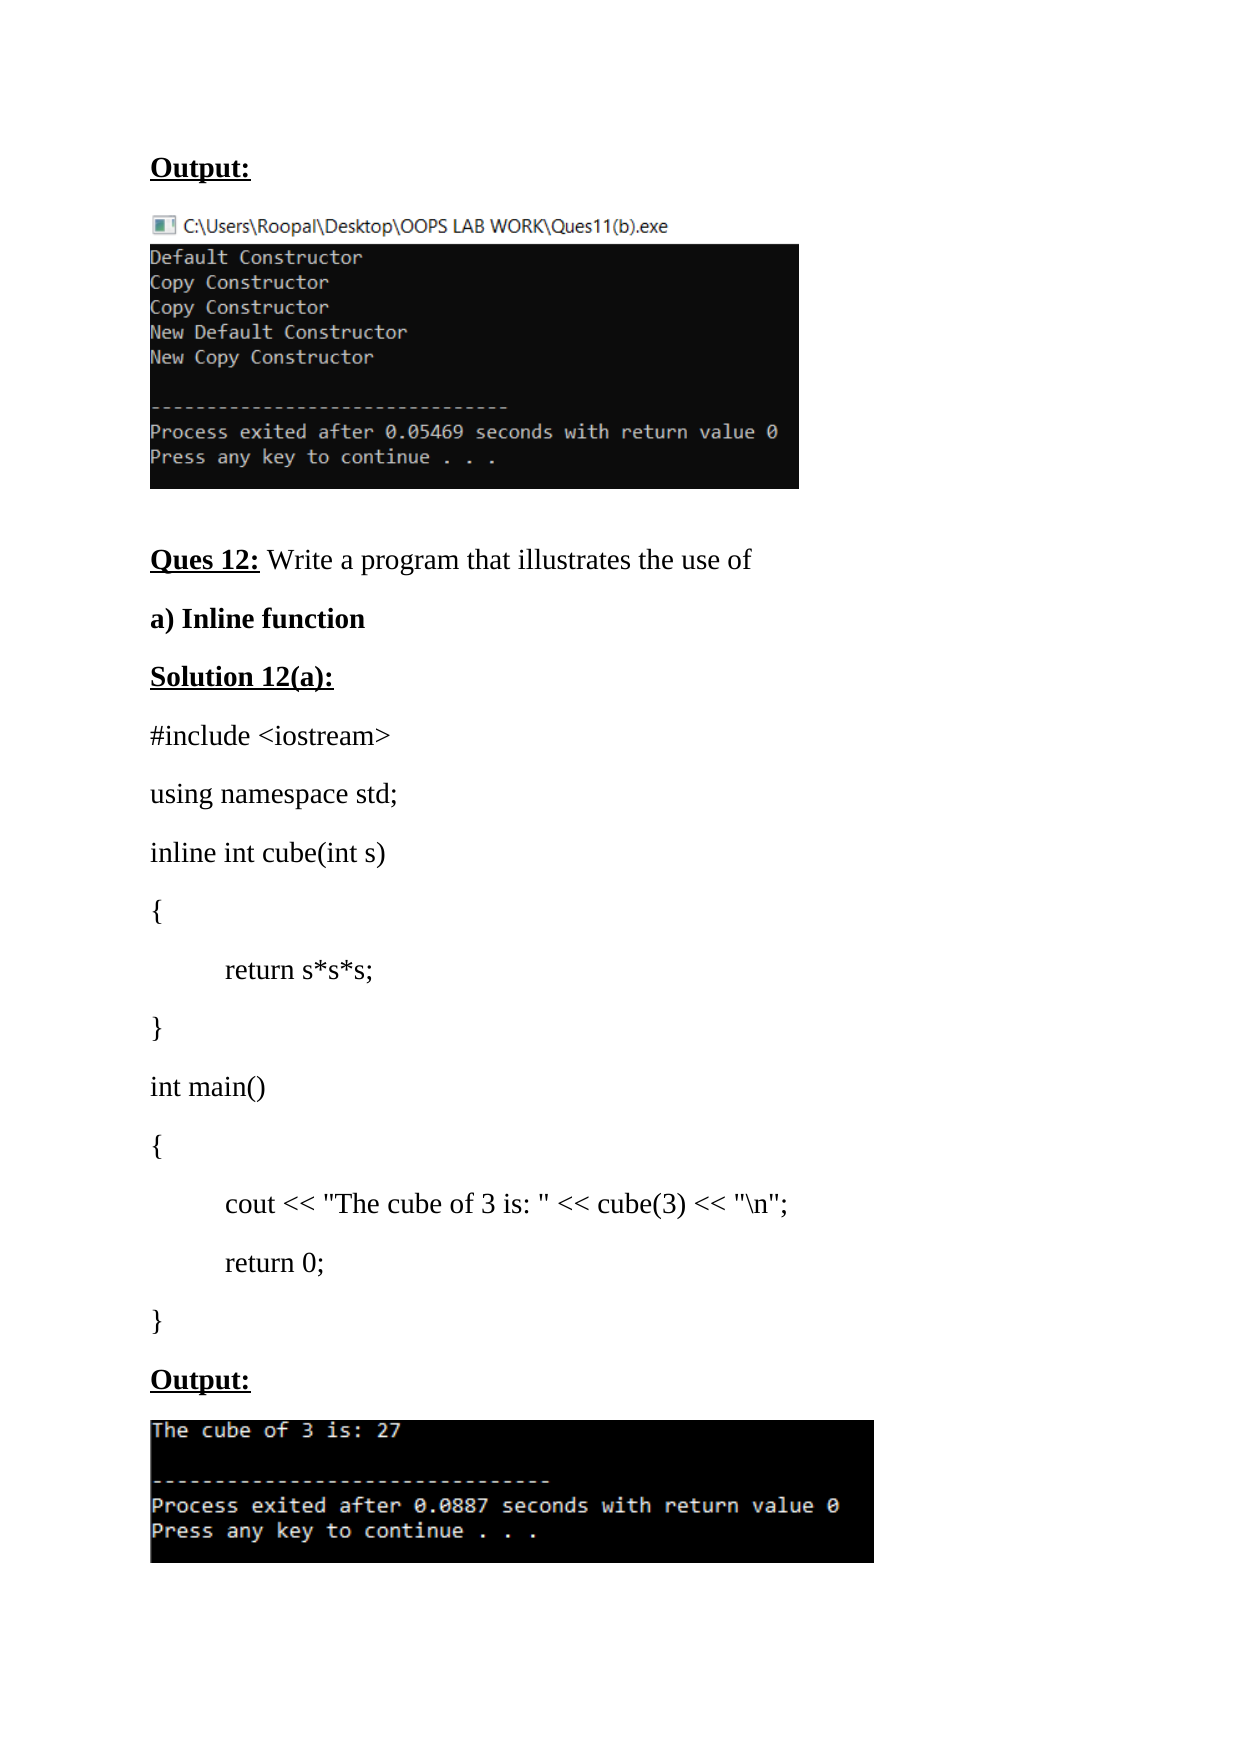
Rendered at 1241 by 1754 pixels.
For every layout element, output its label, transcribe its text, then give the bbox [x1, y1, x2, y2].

text return 0; [150, 1245, 1090, 1278]
text a) Inline function [150, 601, 1090, 634]
text } [150, 1303, 1090, 1337]
text { [150, 893, 1090, 927]
text } [150, 1011, 1090, 1044]
text Output: [150, 1362, 1090, 1395]
text Output: [150, 150, 1090, 183]
text using namespace std; [150, 776, 1090, 810]
text inline int cube(int s) [150, 835, 1090, 868]
picture [150, 208, 799, 489]
text Ques 12: Write a program that illustrates the use of [150, 542, 1090, 576]
text int main() [150, 1069, 1090, 1103]
text #include <iostream> [150, 718, 1090, 751]
text return s*s*s; [150, 952, 1090, 986]
text Solution 12(a): [150, 659, 1090, 693]
text { [150, 1128, 1090, 1161]
text cout << "The cube of 3 is: " << cube(3) << "\n"; [150, 1186, 1090, 1220]
picture [150, 1420, 874, 1563]
